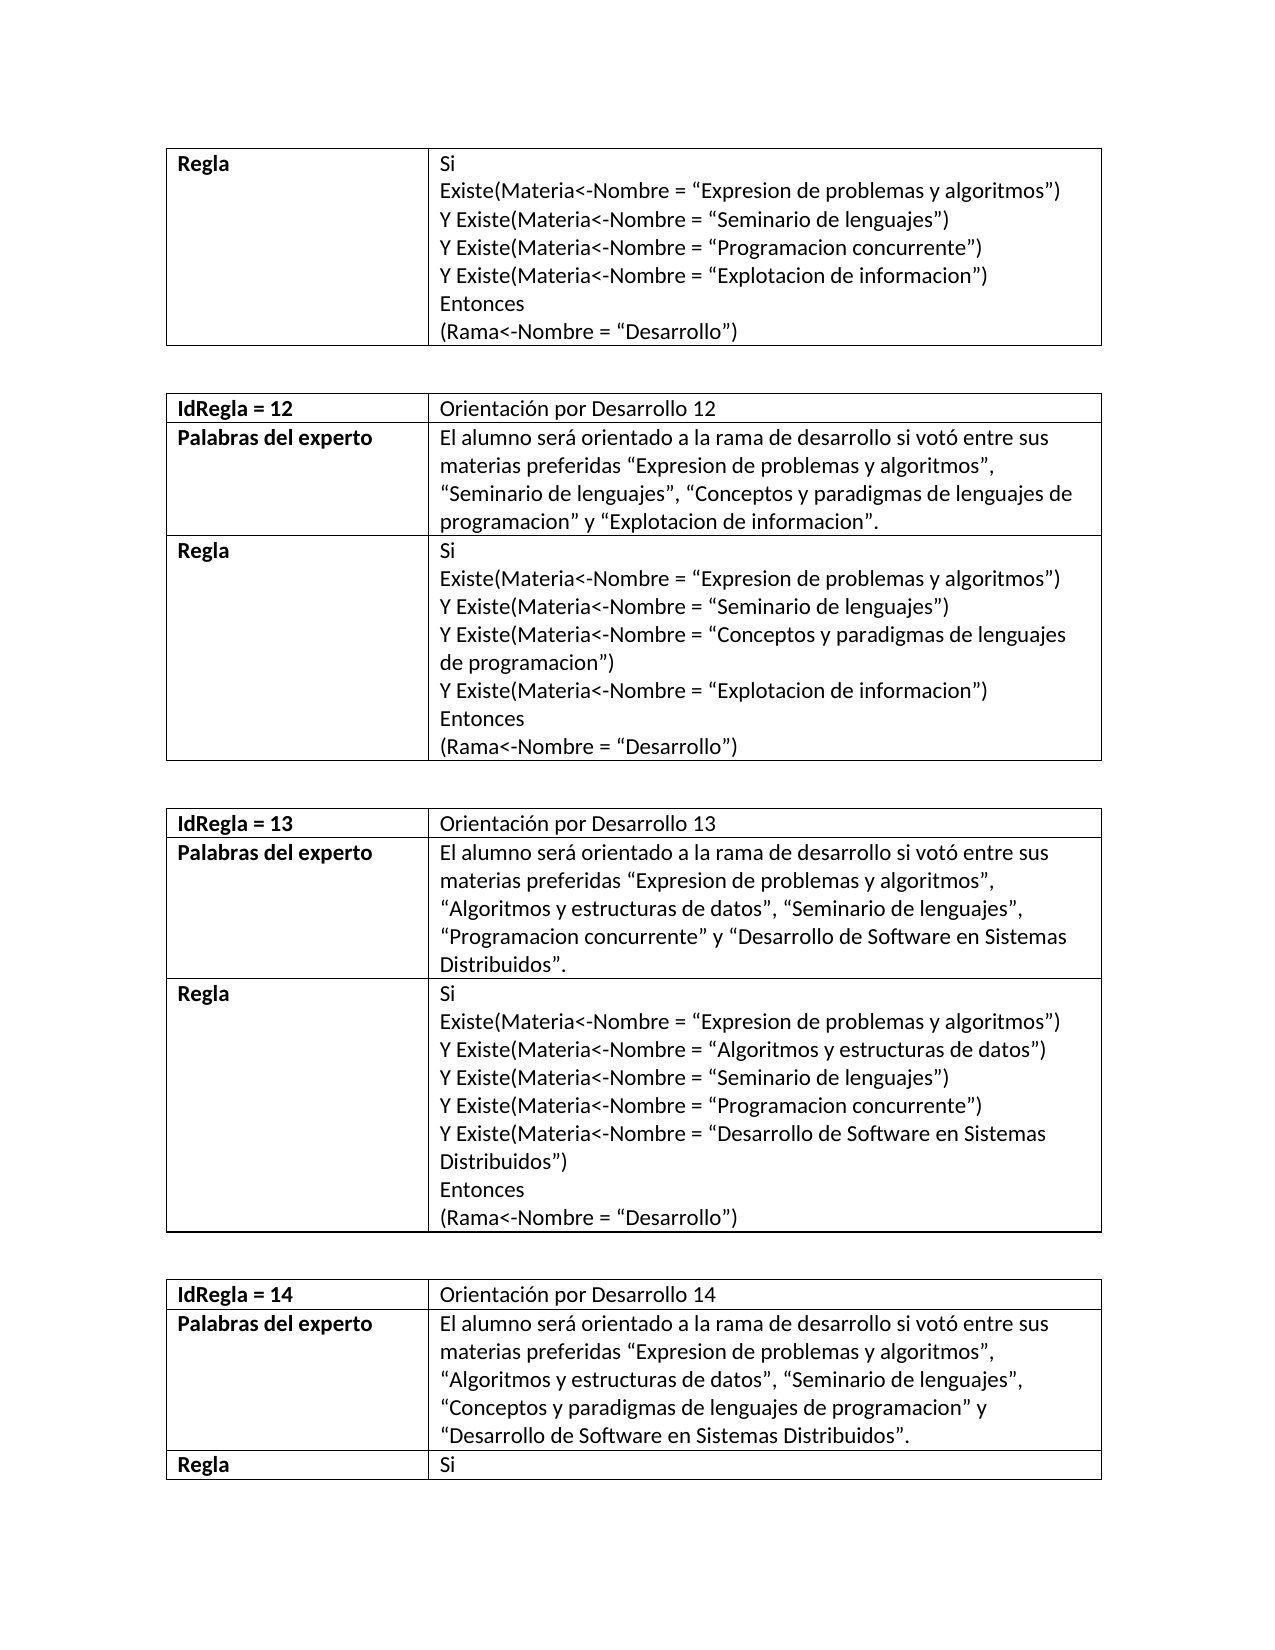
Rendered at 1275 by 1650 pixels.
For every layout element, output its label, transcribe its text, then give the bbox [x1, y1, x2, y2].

table_cell Regla [167, 536, 428, 760]
table_cell Palabras del experto [167, 1310, 428, 1449]
table_cell Regla [167, 979, 428, 1231]
table_header IdRegla = 12 [167, 394, 428, 422]
table_cell El alumno será orientado a la rama de desarrollo si votó entre sus materias preferidas “Expresion de problemas y algoritmos”, “Algoritmos y estructuras de datos”, “Seminario de lenguajes”, “Conceptos y paradigmas de lenguajes de programacion” y “Desarrollo de Software en Sistemas Distribuidos”. [429, 1310, 1101, 1449]
table_cell Regla [167, 1451, 428, 1479]
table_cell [429, 1451, 1101, 1479]
table_cell El alumno será orientado a la rama de desarrollo si votó entre sus materias preferidas “Expresion de problemas y algoritmos”, “Seminario de lenguajes”, “Conceptos y paradigmas de lenguajes de programacion” y “Explotacion de informacion”. [429, 423, 1101, 535]
table_cell Si Existe(Materia<-Nombre = “Expresion de problemas y algoritmos”) Y Existe(Materia<-Nombre = “Seminario de lenguajes”) Y Existe(Materia<-Nombre = “Conceptos y paradigmas de lenguajes de programacion”) Y Existe(Materia<-Nombre = “Explotacion de informacion”) Entonces (Rama<-Nombre = “Desarrollo”) [429, 536, 1101, 760]
table_header IdRegla = 13 [167, 809, 428, 837]
table_header Orientación por Desarrollo 13 [429, 809, 1101, 837]
table_cell Palabras del experto [167, 423, 428, 535]
table_cell El alumno será orientado a la rama de desarrollo si votó entre sus materias preferidas “Expresion de problemas y algoritmos”, “Algoritmos y estructuras de datos”, “Seminario de lenguajes”, “Programacion concurrente” y “Desarrollo de Software en Sistemas Distribuidos”. [429, 838, 1101, 978]
table_cell Regla [167, 149, 428, 345]
table_header IdRegla = 14 [167, 1280, 428, 1308]
table_cell Si Existe(Materia<-Nombre = “Expresion de problemas y algoritmos”) Y Existe(Materia<-Nombre = “Seminario de lenguajes”) Y Existe(Materia<-Nombre = “Programacion concurrente”) Y Existe(Materia<-Nombre = “Explotacion de informacion”) Entonces (Rama<-Nombre = “Desarrollo”) [429, 149, 1101, 345]
table_header Orientación por Desarrollo 12 [429, 394, 1101, 422]
table_header Orientación por Desarrollo 14 [429, 1280, 1101, 1308]
table_cell Palabras del experto [167, 838, 428, 978]
table_cell Si Existe(Materia<-Nombre = “Expresion de problemas y algoritmos”) Y Existe(Materia<-Nombre = “Algoritmos y estructuras de datos”) Y Existe(Materia<-Nombre = “Seminario de lenguajes”) Y Existe(Materia<-Nombre = “Programacion concurrente”) Y Existe(Materia<-Nombre = “Desarrollo de Software en Sistemas Distribuidos”) Entonces (Rama<-Nombre = “Desarrollo”) [429, 979, 1101, 1231]
